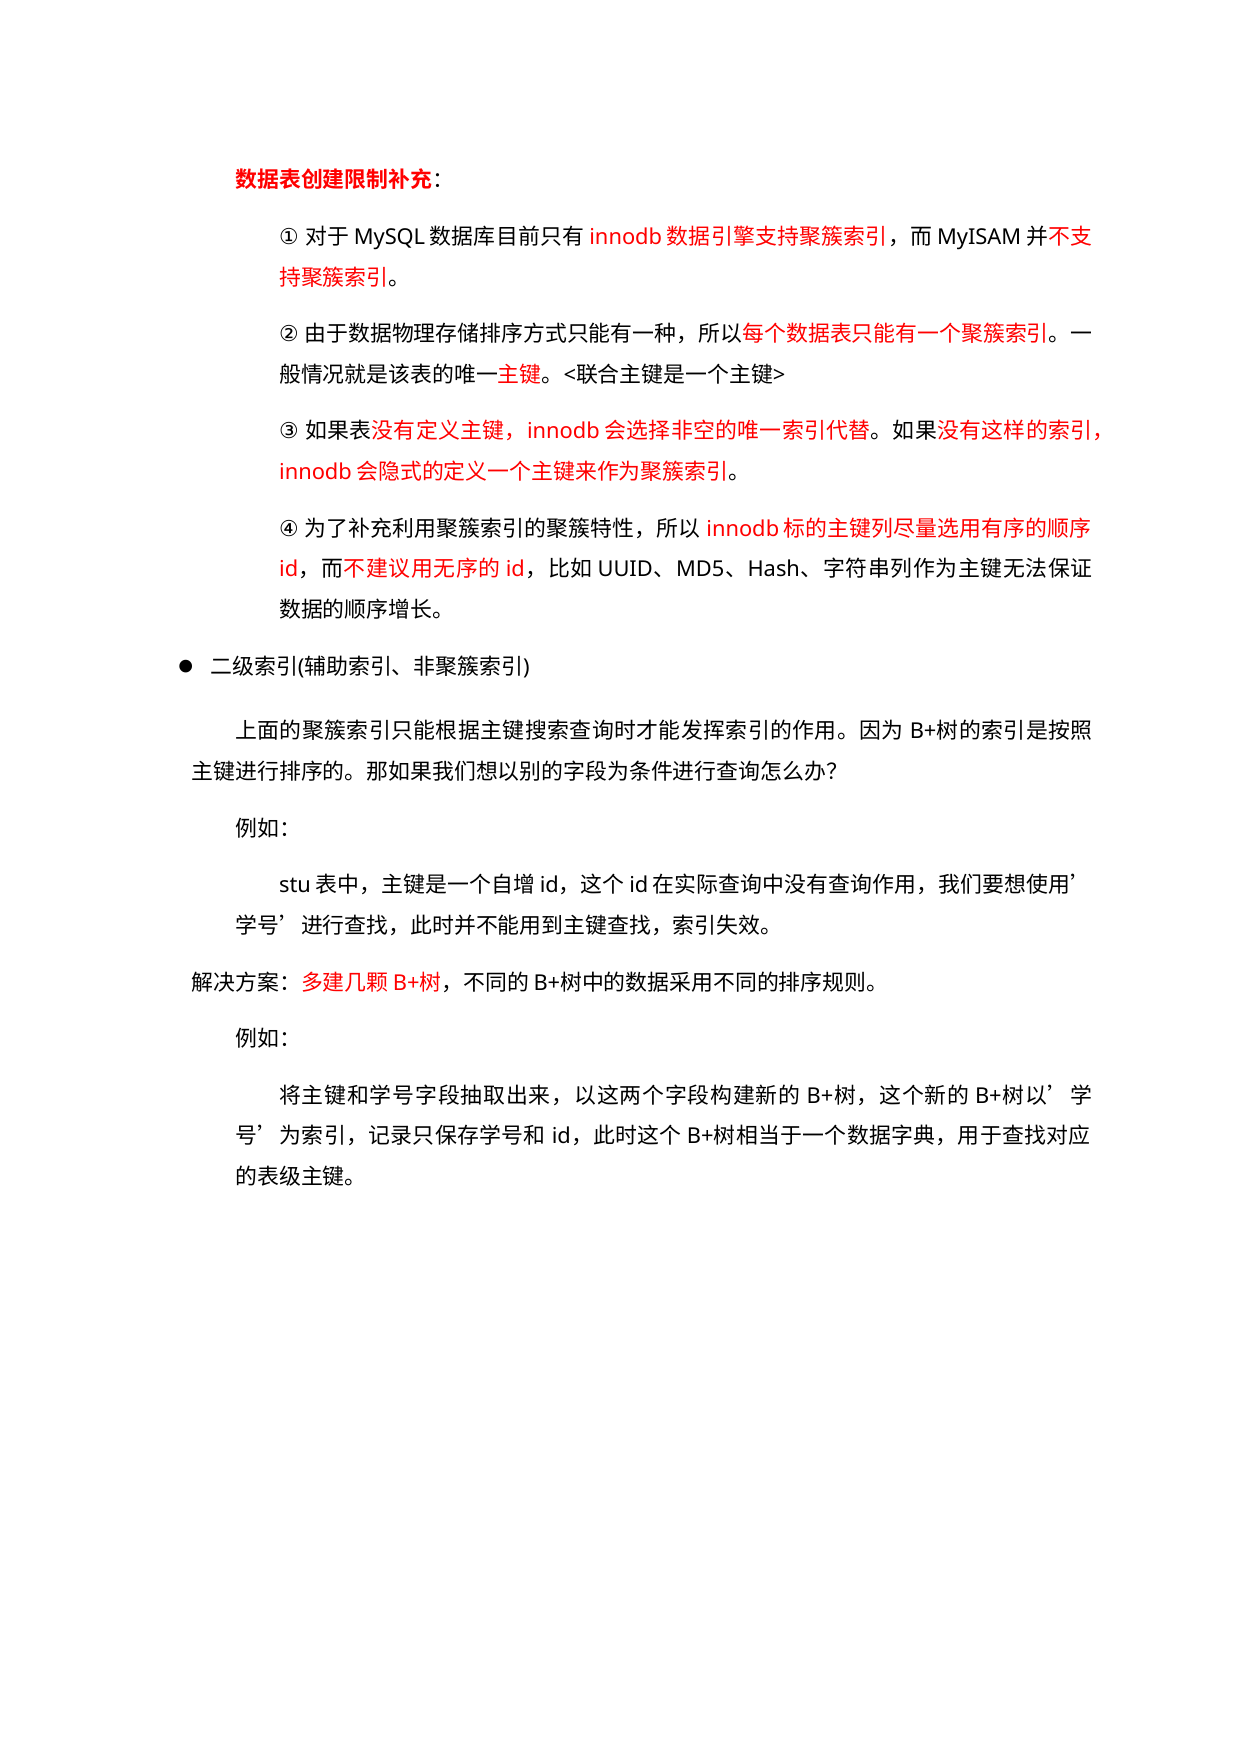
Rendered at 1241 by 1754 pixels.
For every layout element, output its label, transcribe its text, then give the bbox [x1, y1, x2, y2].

subtitle 二级索引(辅助索引、非聚簇索引) [177, 648, 1092, 681]
text 例如： [191, 810, 1092, 843]
text 上面的聚簇索引只能根据主键搜索查询时才能发挥索引的作用。因为B+树的索引是按照主键进行排序的。那如果我们想以别的字段为条件进行查询怎么办？ [191, 713, 1092, 786]
text 为了补充利用聚簇索引的聚簇特性，所以innodb标的主键列尽量选用有序的顺序id，而不建议用无序的id，比如UUID、MD5、Hash、字符串列作为主键无法保证数据的顺序增长。 [279, 511, 1092, 624]
text 例如： [148, 1021, 1092, 1053]
text 数据表创建限制补充： [148, 162, 1092, 194]
text stu表中，主键是一个自增id，这个id在实际查询中没有查询作用，我们要想使用’学号’进行查找，此时并不能用到主键查找，索引失效。 [235, 867, 1092, 940]
text 将主键和学号字段抽取出来，以这两个字段构建新的B+树，这个新的B+树以’学号’为索引，记录只保存学号和id，此时这个B+树相当于一个数据字典，用于查找对应的表级主键。 [235, 1078, 1092, 1191]
text 对于MySQL数据库目前只有innodb数据引擎支持聚簇索引，而MyISAM并不支持聚簇索引。 [279, 219, 1092, 292]
text 如果表没有定义主键，innodb会选择非空的唯一索引代替。如果没有这样的索引，innodb会隐式的定义一个主键来作为聚簇索引。 [279, 413, 1092, 486]
text 解决方案：多建几颗B+树，不同的B+树中的数据采用不同的排序规则。 [148, 964, 1092, 997]
text 由于数据物理存储排序方式只能有一种，所以每个数据表只能有一个聚簇索引。一般情况就是该表的唯一主键。<联合主键是一个主键> [279, 316, 1092, 389]
